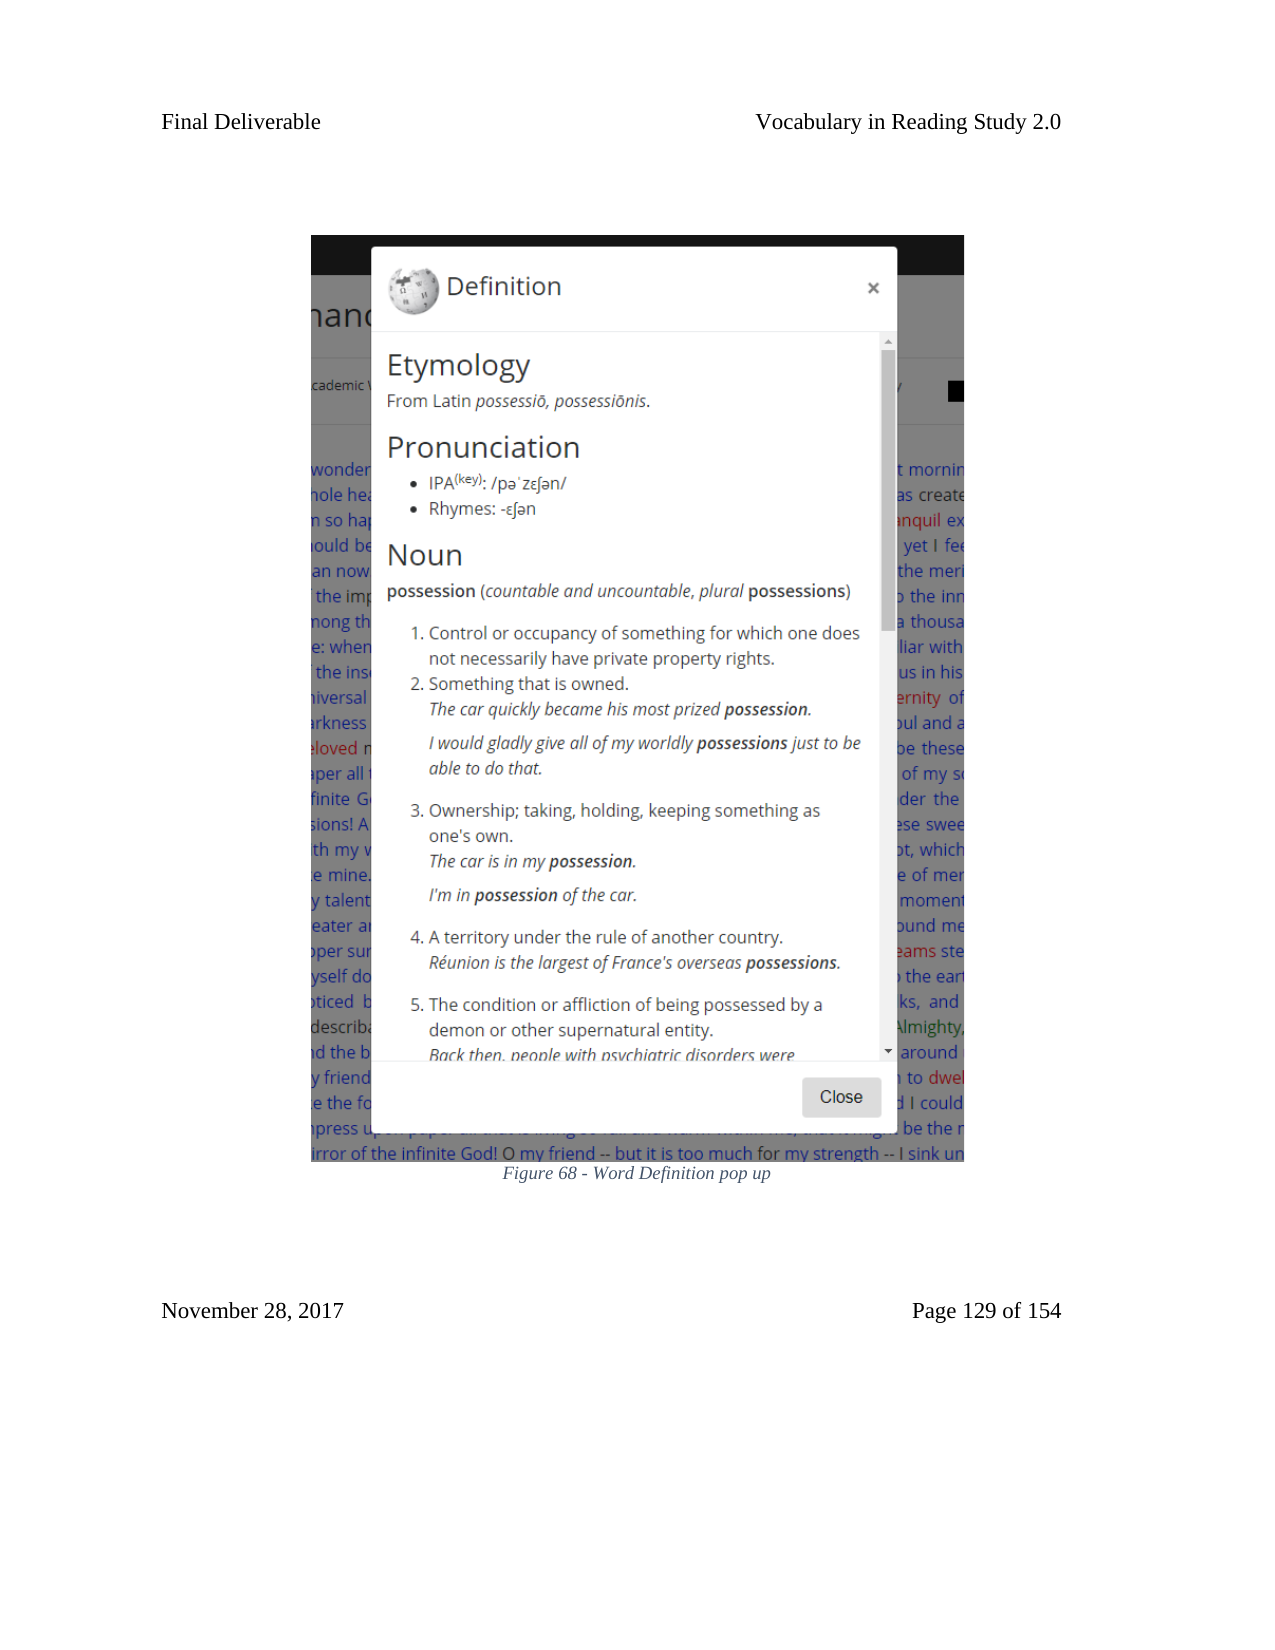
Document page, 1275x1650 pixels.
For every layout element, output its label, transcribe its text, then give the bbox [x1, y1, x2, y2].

picture [311, 235, 965, 1162]
